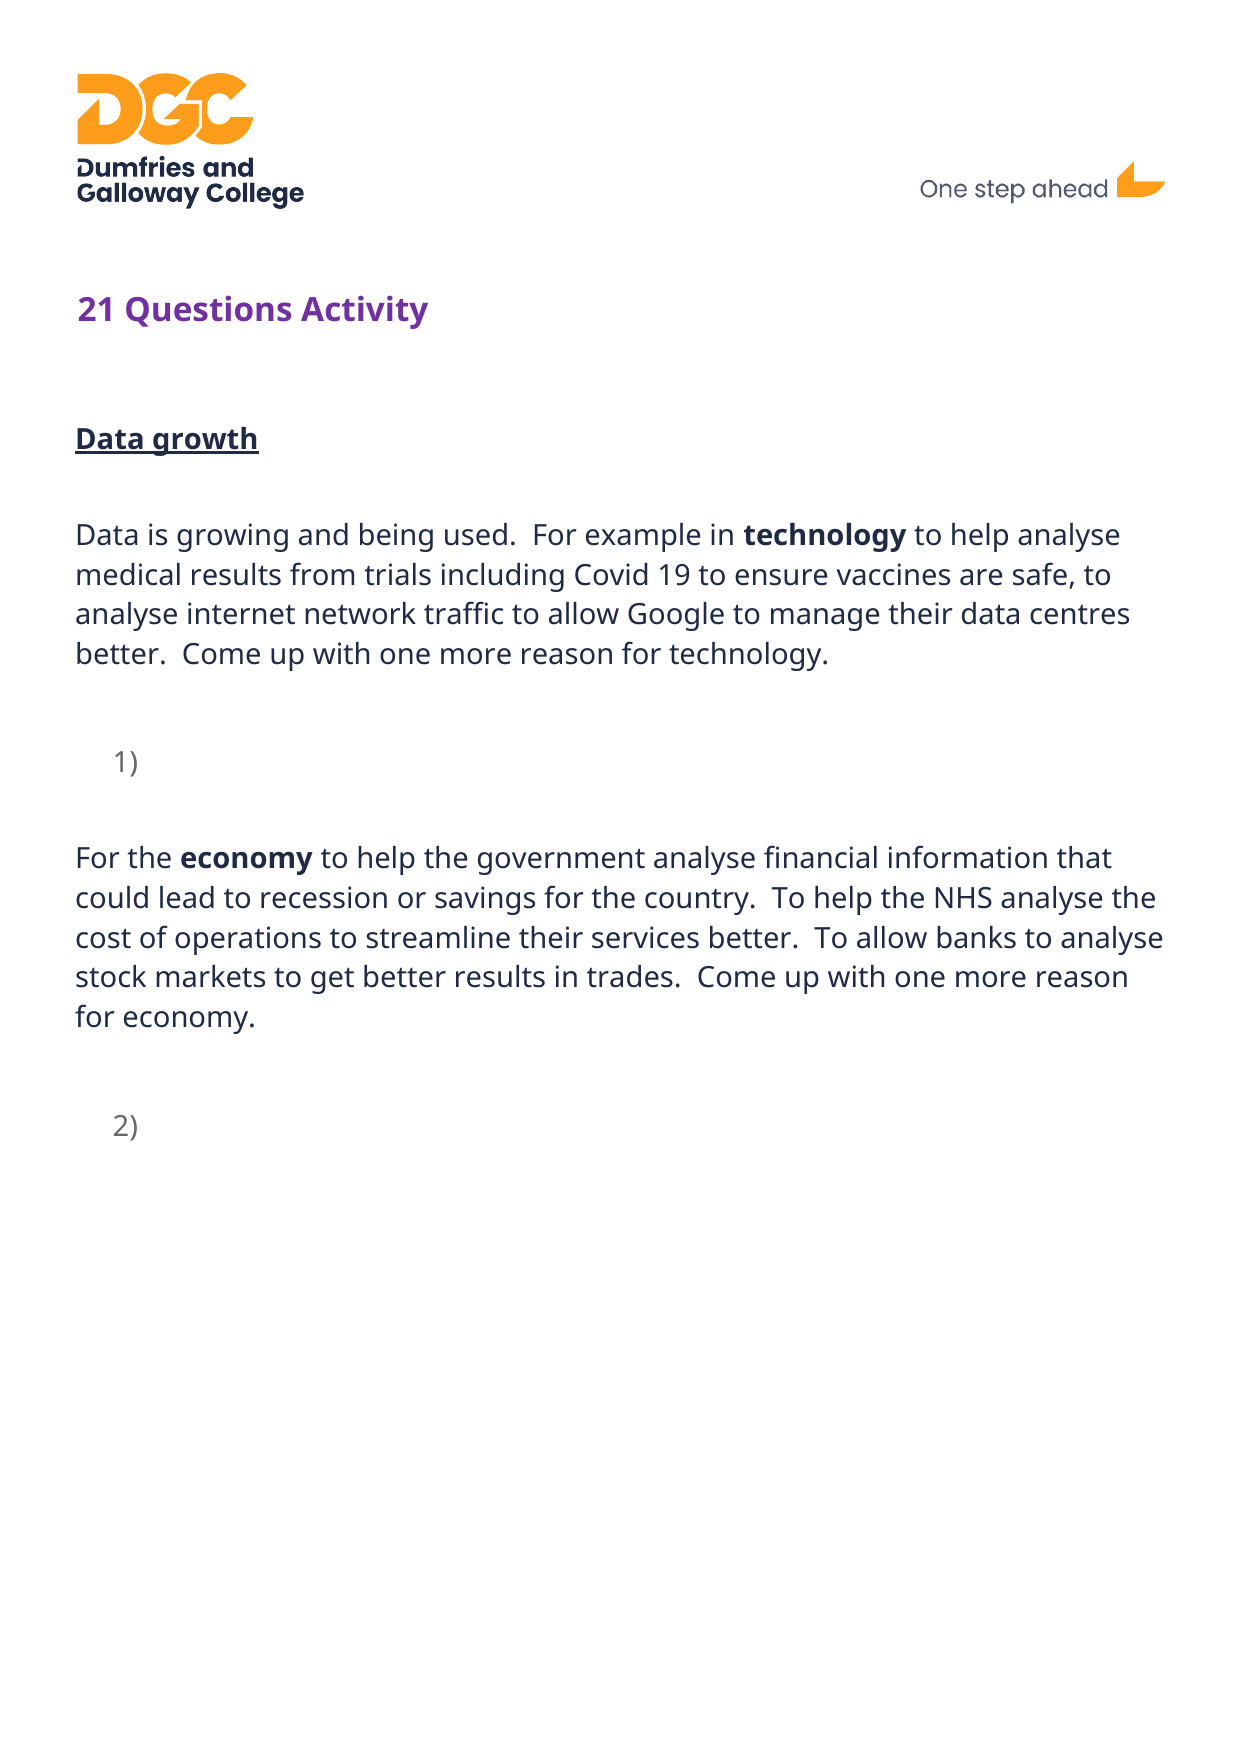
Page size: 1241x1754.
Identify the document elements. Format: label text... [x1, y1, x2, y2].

text 21 Questions Activity [77, 286, 1131, 331]
text Data growth [75, 418, 1165, 458]
picture [77, 73, 304, 209]
text Data is growing and being used. For example in technology to help analyse medical results from trials including Covid 19 to ensure vaccines are safe, to analyse internet network traffic to allow Google to manage their data centres better. Come up with one more reason for technology. [75, 514, 1165, 673]
text For the economy to help the government analyse financial information that could lead to recession or savings for the country. To help the NHS analyse the cost of operations to streamline their services better. To allow banks to analyse stock markets to get better results in trades. Come up with one more reason for economy. [75, 838, 1165, 1036]
picture [915, 157, 1170, 209]
